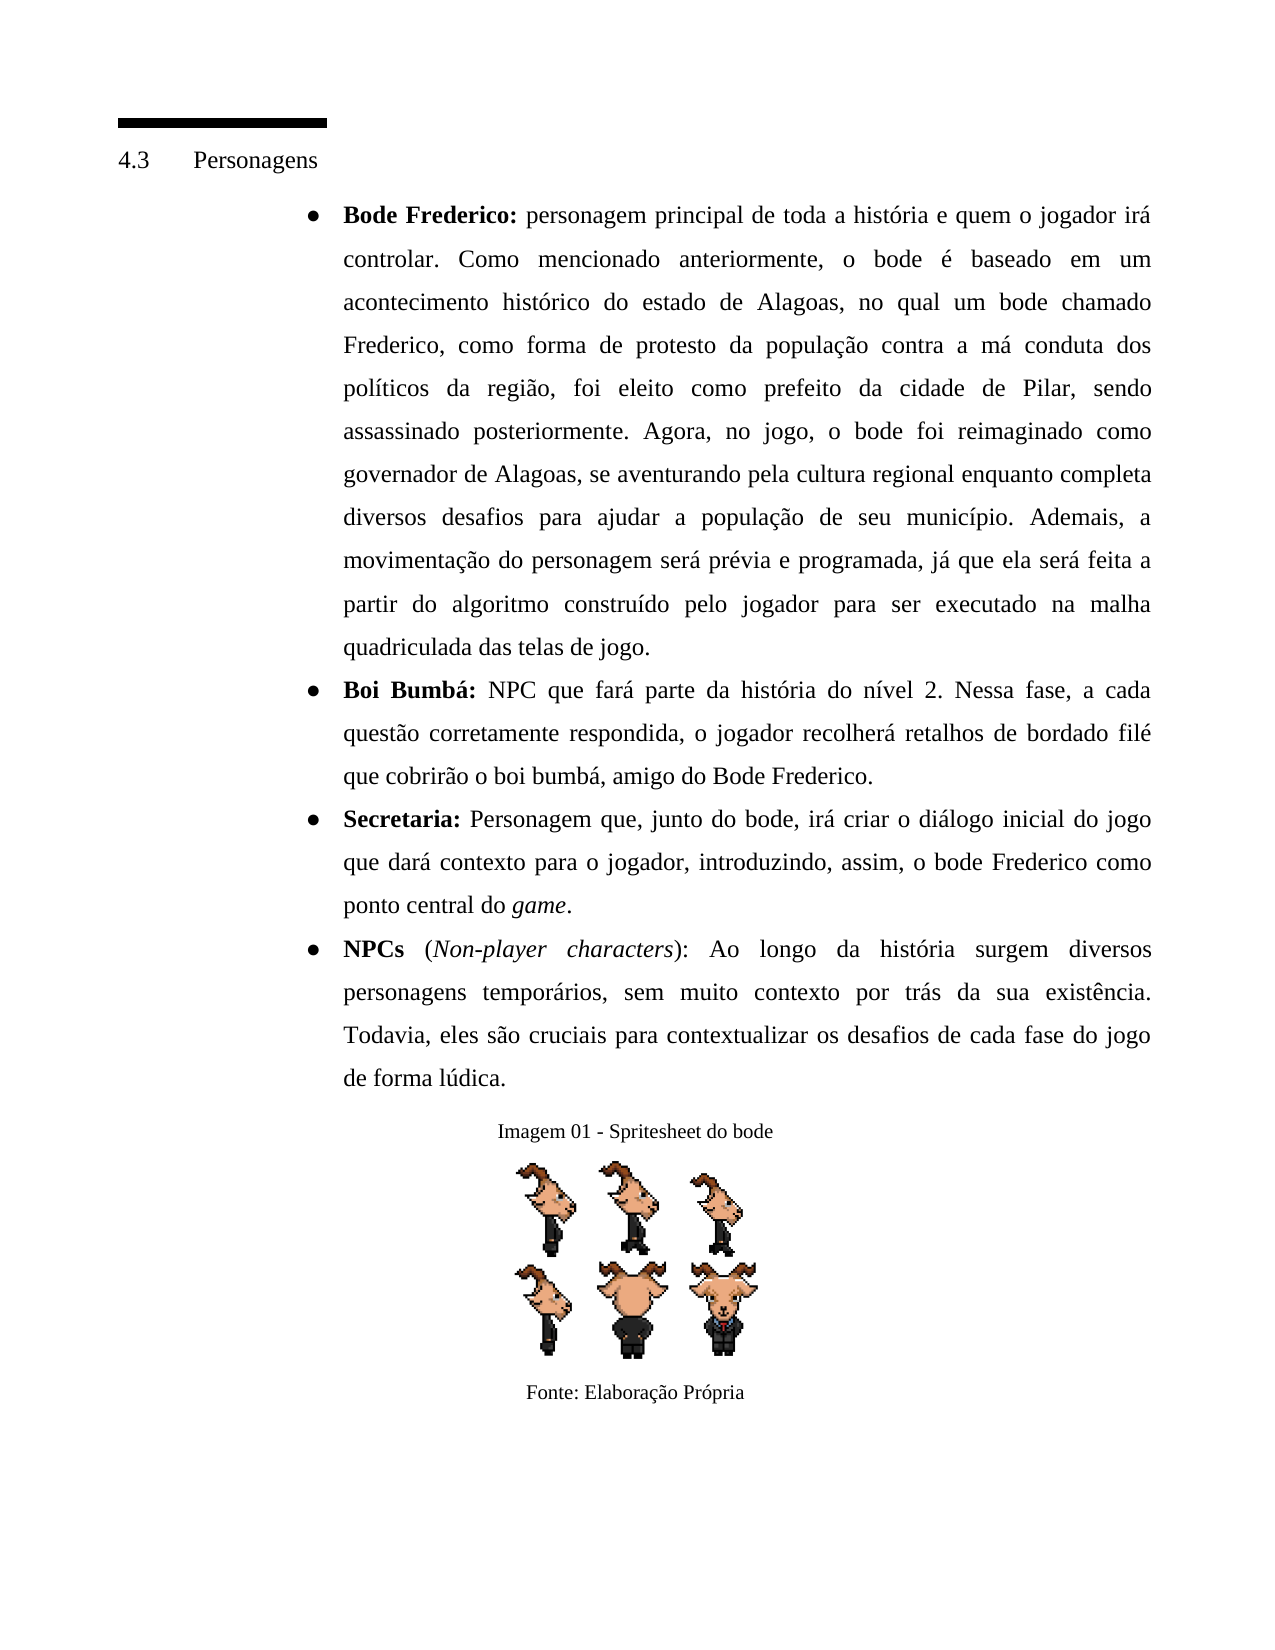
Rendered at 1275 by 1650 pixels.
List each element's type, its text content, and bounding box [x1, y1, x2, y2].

list Bode Frederico: personagem principal de toda a história e quem o jogador irá controlar. Como mencionado anteriormente, o bode é baseado em um acontecimento histórico do estado de Alagoas, no qual um bode chamado Frederico, como forma de protesto da população contra a má conduta dos políticos da região, foi eleito como prefeito da cidade de Pilar, sendo assassinado posteriormente. Agora, no jogo, o bode foi reimaginado como governador de Alagoas, se aventurando pela cultura regional enquanto completa diversos desafios para ajudar a população de seu município. Ademais, a movimentação do personagem será prévia e programada, já que ela será feita a partir do algoritmo construído pelo jogador para ser executado na malha quadriculada das telas de jogo. [306, 201, 1152, 661]
list Personagens [118, 145, 1152, 174]
list NPCs (Non-player characters): Ao longo da história surgem diversos personagens temporários, sem muito contexto por trás da sua existência. Todavia, eles são cruciais para contextualizar os desafios de cada fase do jogo de forma lúdica. [306, 934, 1152, 1092]
list Boi Bumbá: NPC que fará parte da história do nível 2. Nessa fase, a cada questão corretamente respondida, o jogador recolherá retalhos de bordado filé que cobrirão o boi bumbá, amigo do Bode Frederico. [306, 675, 1152, 790]
picture [488, 1155, 783, 1368]
text Fonte: Elaboração Própria [118, 1380, 1152, 1404]
list Secretaria: Personagem que, junto do bode, irá criar o diálogo inicial do jogo que dará contexto para o jogador, introduzindo, assim, o bode Frederico como ponto central do game. [306, 804, 1152, 919]
text Imagem 01 - Spritesheet do bode [118, 1119, 1152, 1143]
